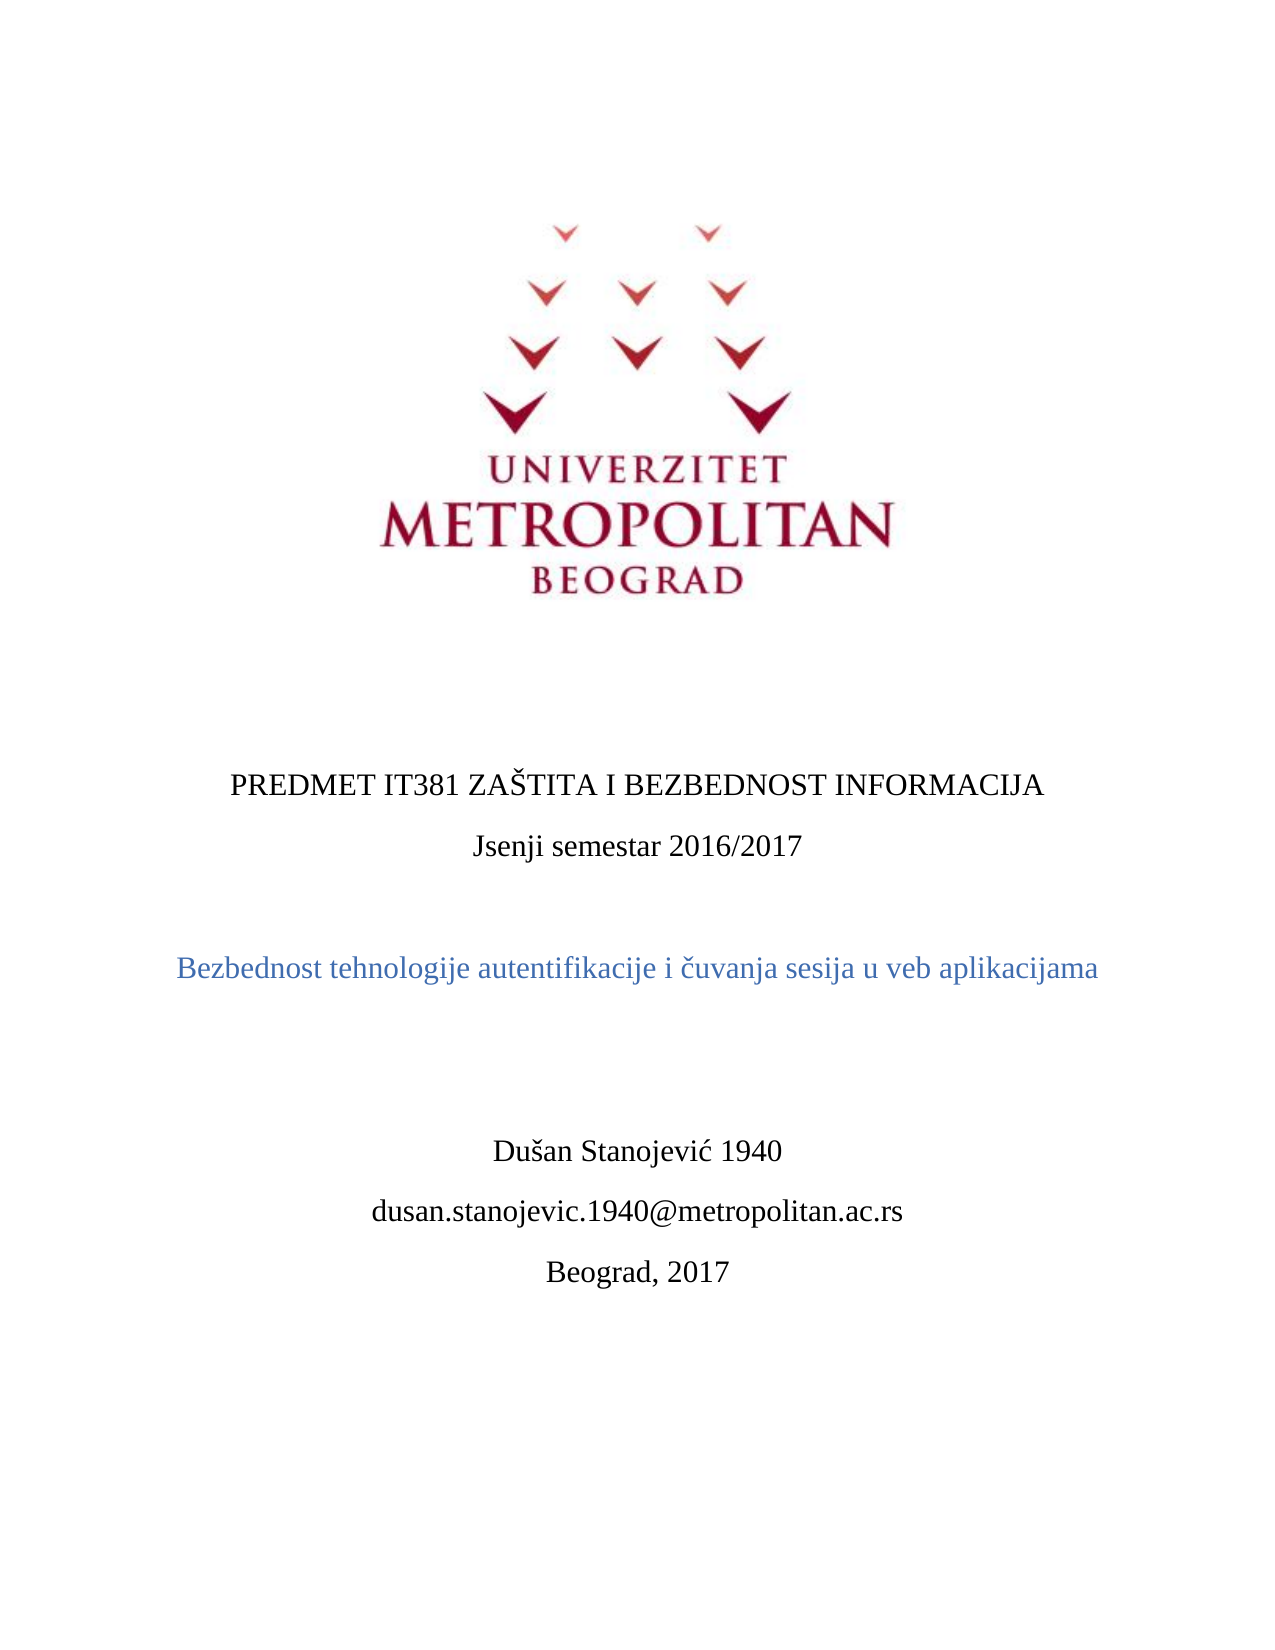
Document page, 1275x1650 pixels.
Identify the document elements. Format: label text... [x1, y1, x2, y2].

picture [330, 150, 945, 650]
text Dušan Stanojević 1940 [150, 1132, 1125, 1168]
text PREDMET IT381 ZAŠTITA I BEZBEDNOST INFORMACIJA [150, 767, 1125, 803]
text Jsenji semestar 2016/2017 [150, 828, 1125, 863]
text dusan.stanojevic.1940@metropolitan.ac.rs [150, 1193, 1125, 1229]
text Bezbednost tehnologije autentifikacije i čuvanja sesija u veb aplikacijama [150, 949, 1125, 985]
text Beograd, 2017 [150, 1254, 1125, 1289]
